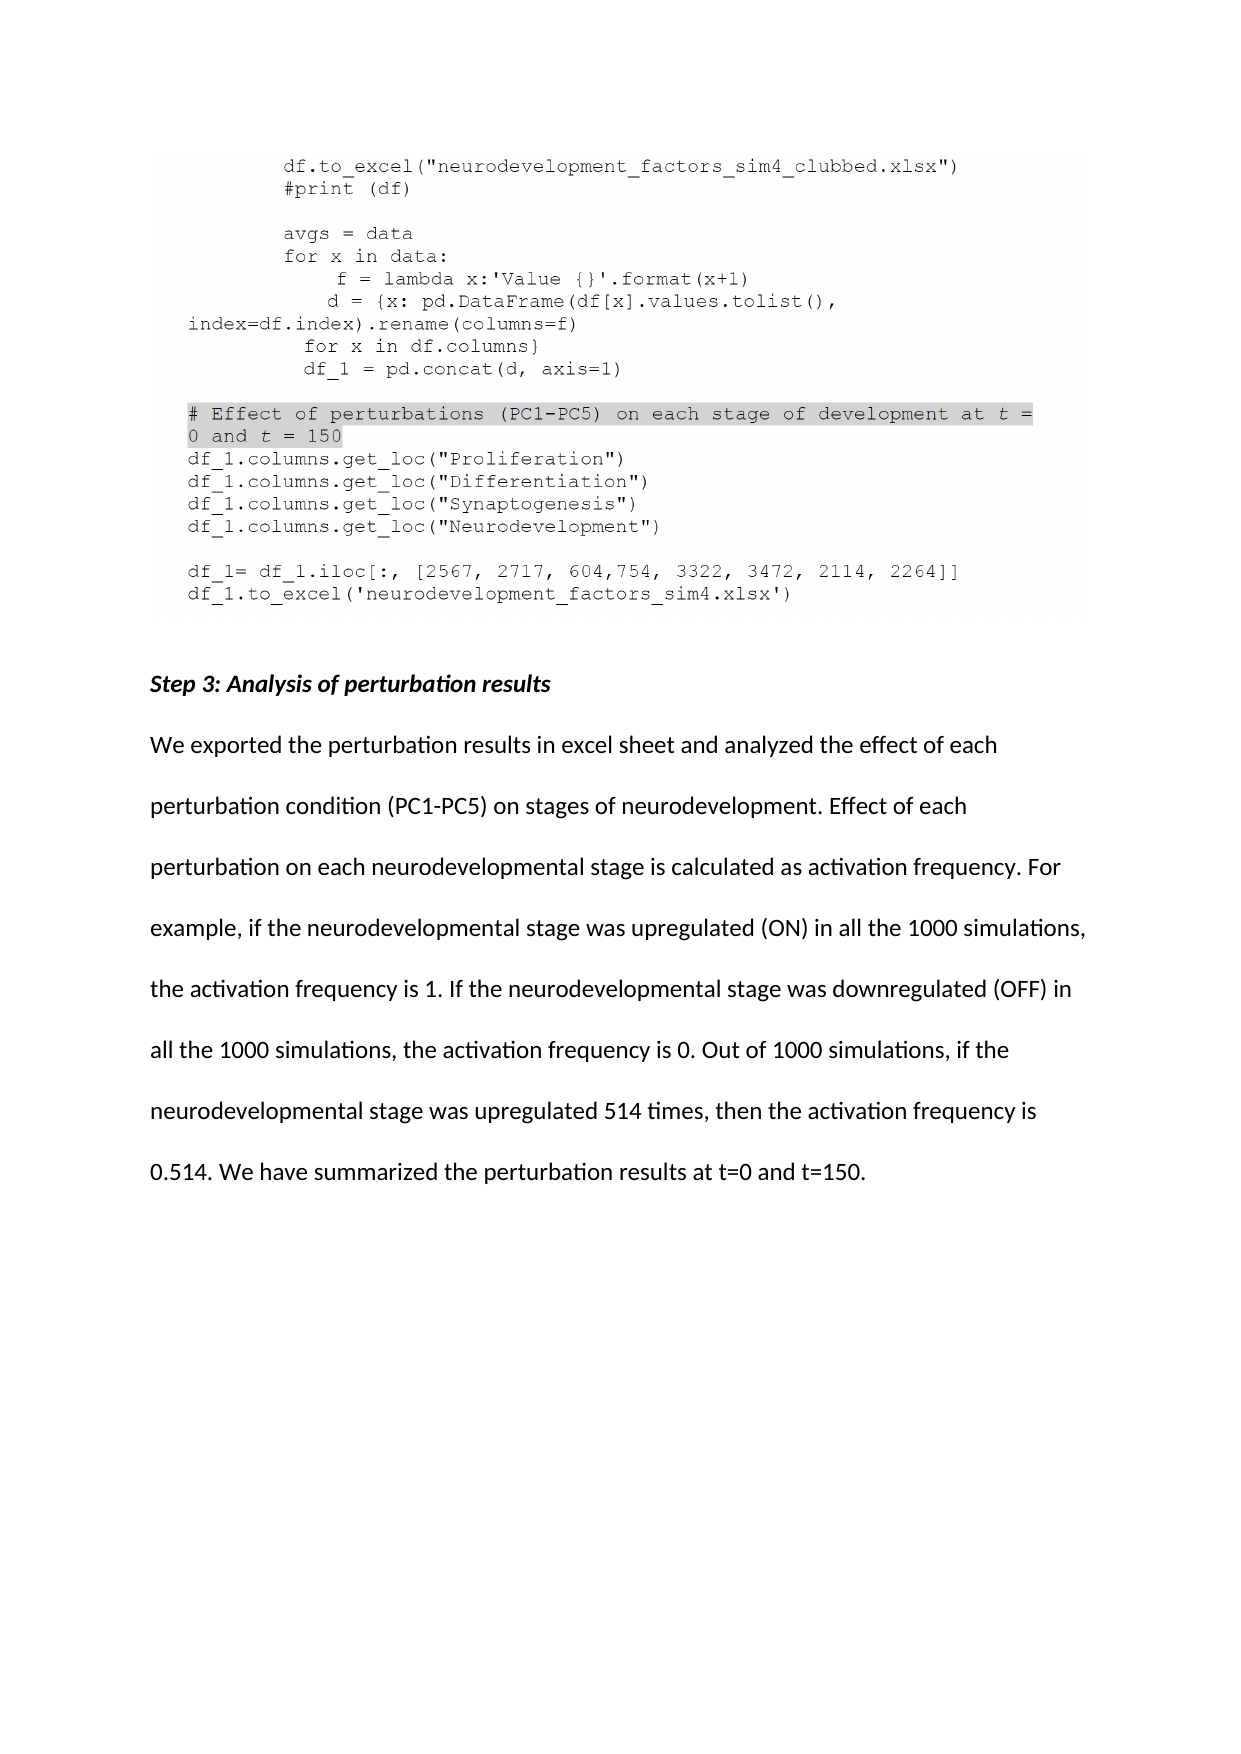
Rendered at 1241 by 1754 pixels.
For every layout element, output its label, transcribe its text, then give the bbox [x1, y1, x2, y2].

picture [150, 150, 1091, 620]
text We exported the perturbation results in excel sheet and analyzed the effect of each perturbation condition (PC1-PC5) on stages of neurodevelopment. Effect of each perturbation on each neurodevelopmental stage is calculated as activation frequency. For example, if the neurodevelopmental stage was upregulated (ON) in all the 1000 simulations, the activation frequency is 1. If the neurodevelopmental stage was downregulated (OFF) in all the 1000 simulations, the activation frequency is 0. Out of 1000 simulations, if the neurodevelopmental stage was upregulated 514 times, then the activation frequency is 0.514. We have summarized the perturbation results at t=0 and t=150. [150, 729, 1090, 1187]
text Step 3: Analysis of perturbation results [150, 668, 1090, 699]
